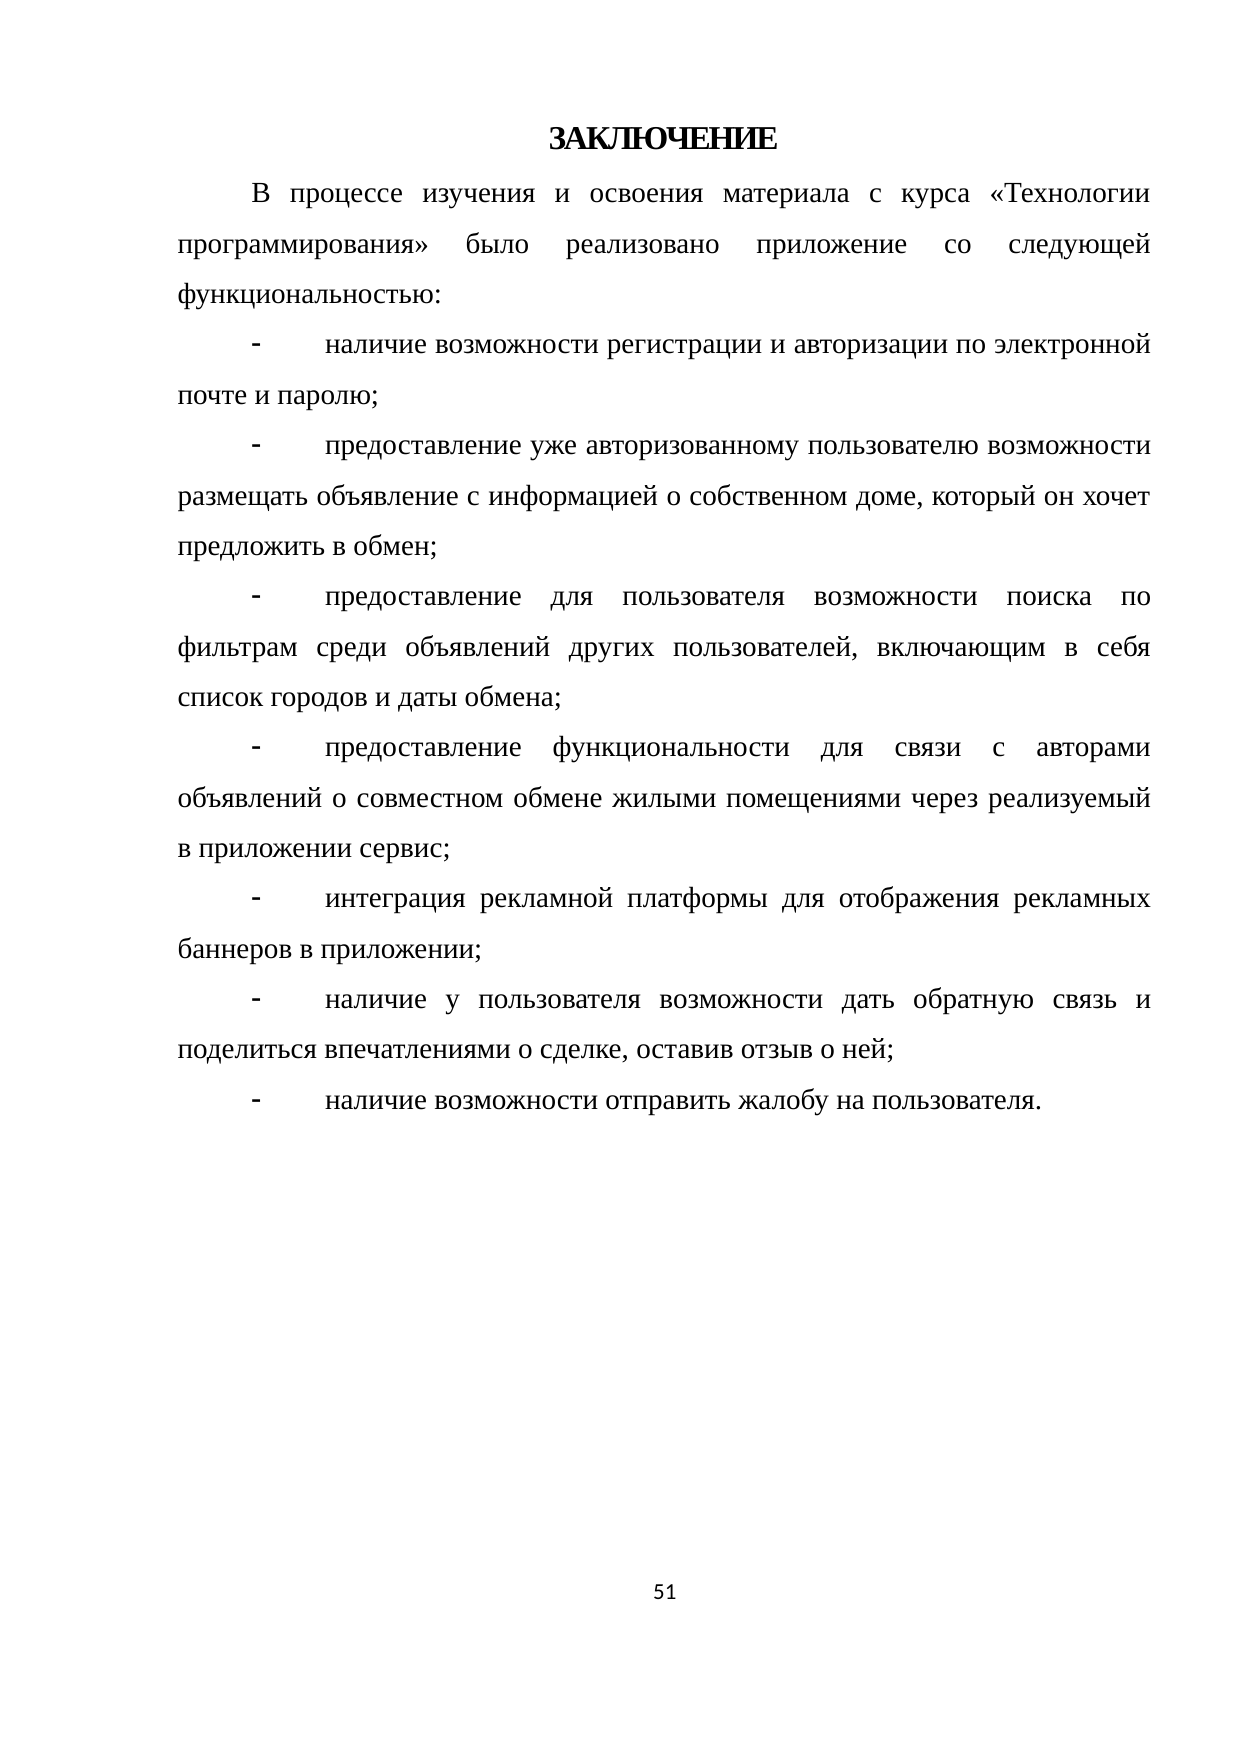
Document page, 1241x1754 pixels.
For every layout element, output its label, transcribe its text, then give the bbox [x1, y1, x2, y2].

text предоставление функциональности для связи с авторами объявлений о совместном обмене жилыми помещениями через реализуемый в приложении сервис; [177, 729, 1152, 864]
text предоставление уже авторизованному пользователю возможности размещать объявление с информацией о собственном доме, который он хочет предложить в обмен; [177, 427, 1152, 562]
text наличие у пользователя возможности дать обратную связь и поделиться впечатлениями о сделке, оставив отзыв о ней; [177, 981, 1152, 1065]
text предоставление для пользователя возможности поиска по фильтрам среди объявлений других пользователей, включающим в себя список городов и даты обмена; [177, 578, 1152, 713]
text наличие возможности регистрации и авторизации по электронной почте и паролю; [177, 327, 1152, 411]
text наличие возможности отправить жалобу на пользователя. [177, 1082, 1152, 1116]
text интеграция рекламной платформы для отображения рекламных баннеров в приложении; [177, 880, 1152, 964]
text В процессе изучения и освоения материала с курса «Технологии программирования» было реализовано приложение со следующей функциональностью: [177, 176, 1152, 310]
text ЗАКЛЮЧЕНИЕ [177, 118, 1152, 156]
